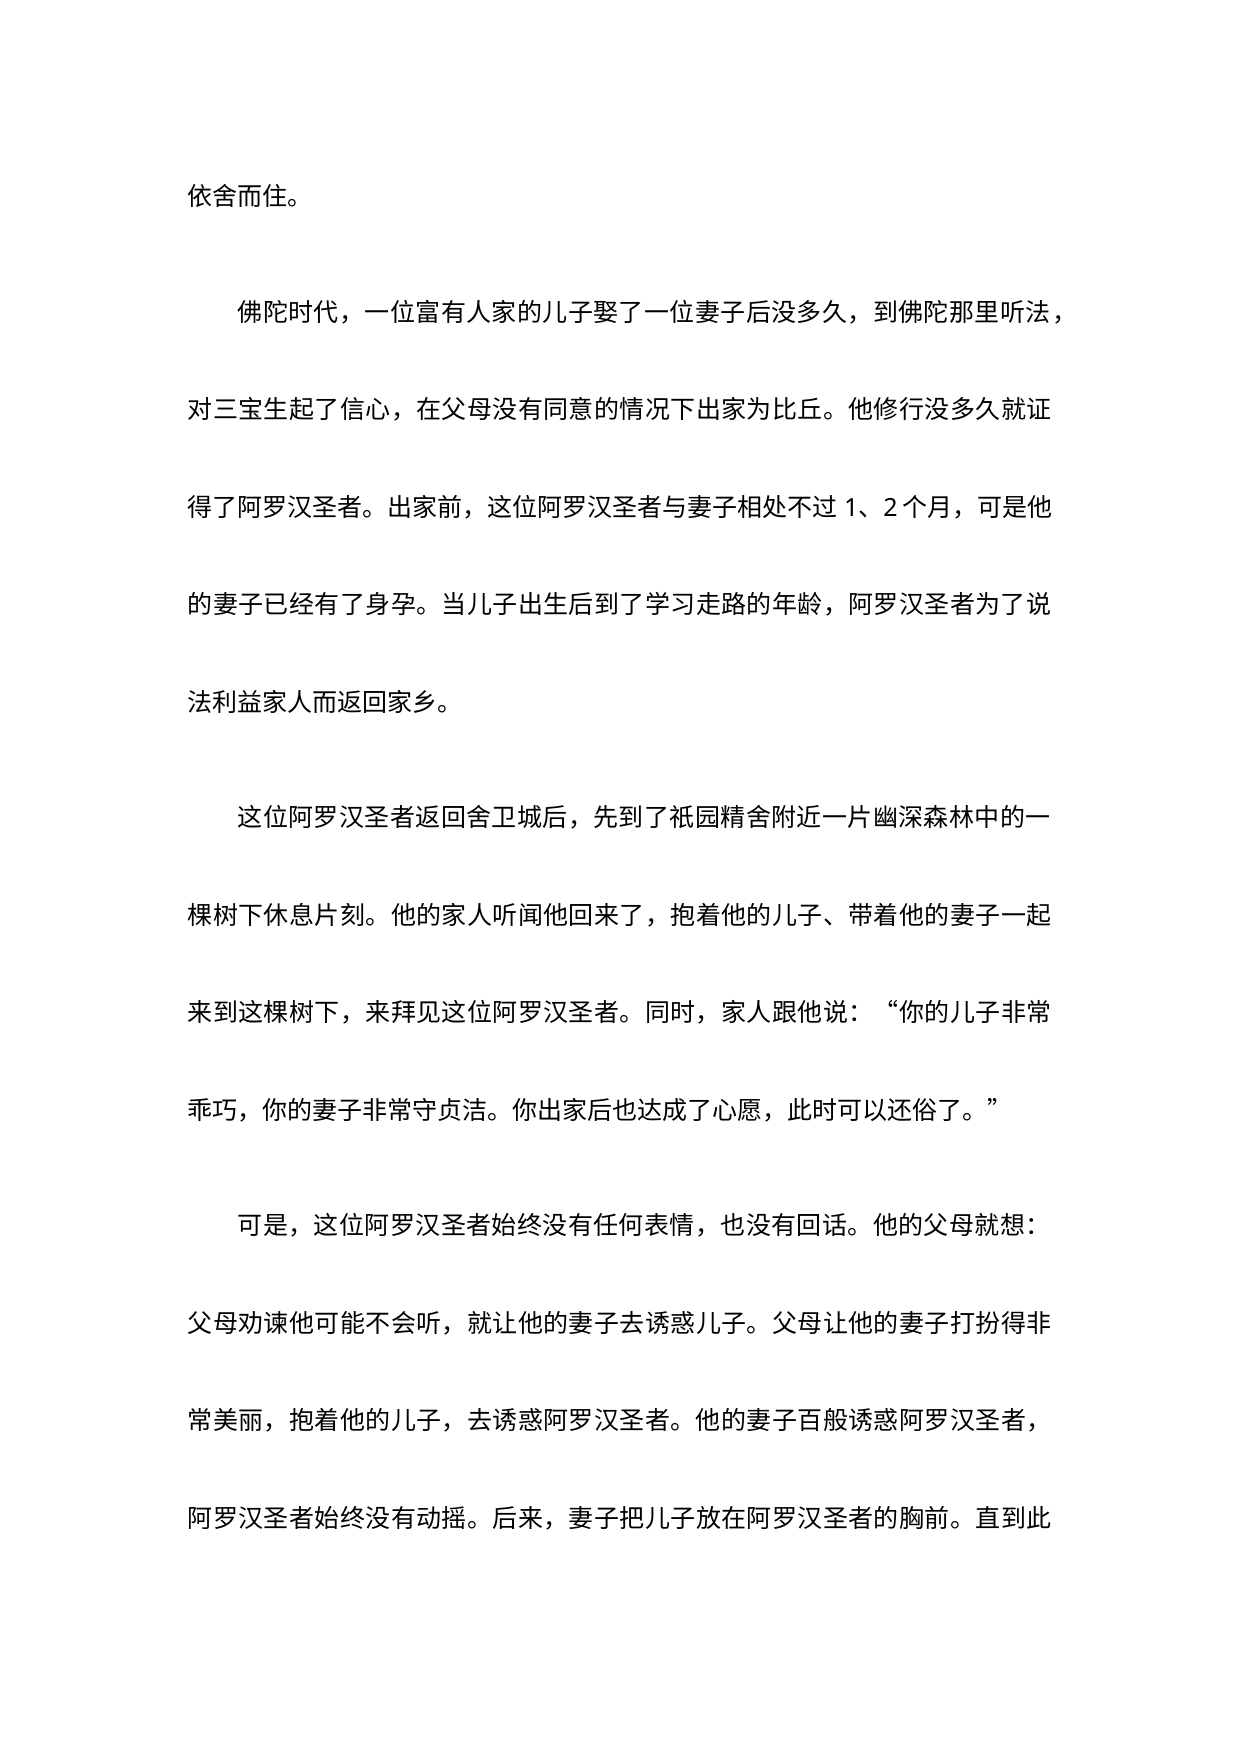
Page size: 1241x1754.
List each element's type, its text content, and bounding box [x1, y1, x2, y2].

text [187, 162, 1053, 227]
text 佛陀时代，一位富有人家的儿子娶了一位妻子后没多久，到佛陀那里听法，对三宝生起了信心，在父母没有同意的情况下出家为比丘。他修行没多久就证得了阿罗汉圣者。出家前，这位阿罗汉圣者与妻子相处不过1、2个月，可是他的妻子已经有了身孕。当儿子出生后到了学习走路的年龄，阿罗汉圣者为了说法利益家人而返回家乡。 [187, 278, 1053, 733]
text 这位阿罗汉圣者返回舍卫城后，先到了祇园精舍附近一片幽深森林中的一棵树下休息片刻。他的家人听闻他回来了，抱着他的儿子、带着他的妻子一起来到这棵树下，来拜见这位阿罗汉圣者。同时，家人跟他说：“你的儿子非常乖巧，你的妻子非常守贞洁。你出家后也达成了心愿，此时可以还俗了。” [187, 783, 1053, 1141]
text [187, 1191, 1053, 1549]
